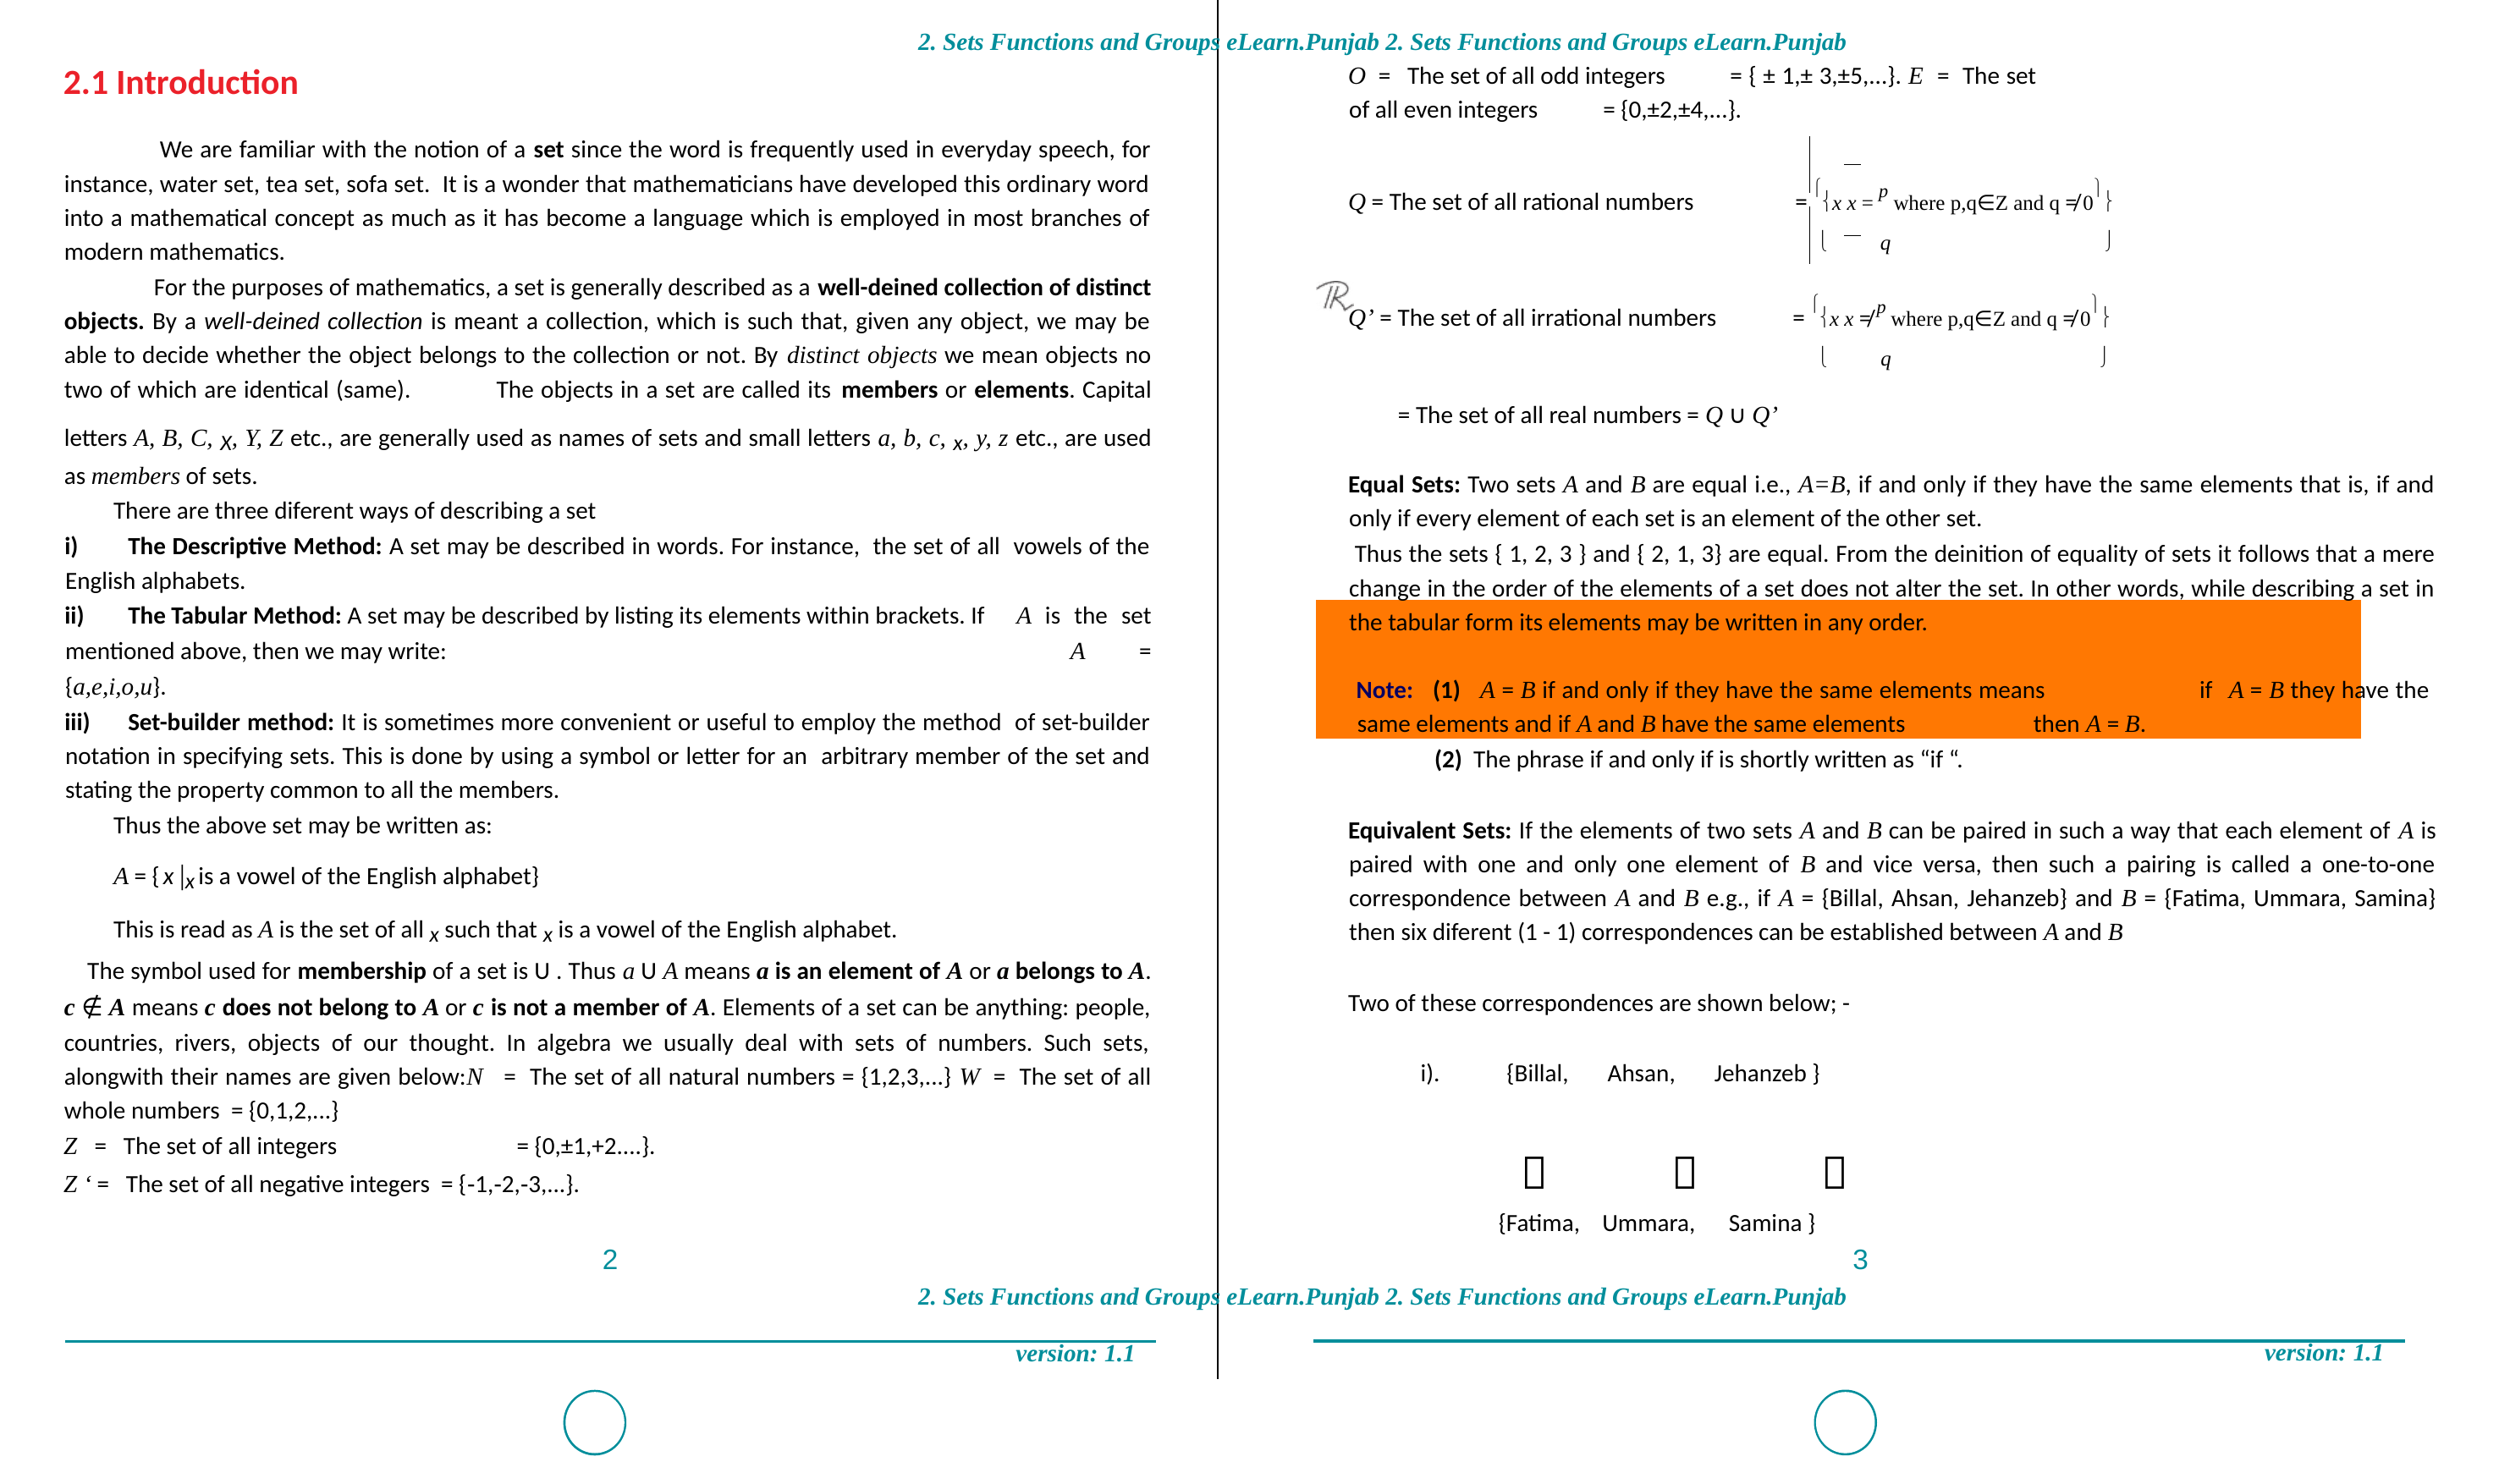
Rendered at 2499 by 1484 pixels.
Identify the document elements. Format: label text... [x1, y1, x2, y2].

text O = The set of all odd integers = { ± 1,± 3,±5,...}. E = The set of all even integers = {0,±2,±4,...}. [1348, 60, 2036, 124]
list Set-builder method: It is sometimes more convenient or useful to employ the method of set-builder notation in specifying sets. This is done by using a symbol or letter for an arbitrary member of the set and stating the property common to all the members. [64, 706, 1152, 805]
text Q’ = The set of all irrational numbers = x x ≠ p where p,q∈Z and q ≠ 0 [1348, 291, 2436, 336]
text A = { x |x is a vowel of the English alphabet} [63, 848, 1152, 893]
text This is read as A is the set of all x such that x is a vowel of the English alphabet. [63, 901, 1152, 948]
text  q  [1349, 228, 2436, 256]
text    [1348, 1141, 2436, 1202]
text The symbol used for membership of a set is U . Thus a U A means a is an element of A or a belongs to A. c ∉ A means c does not belong to A or c is not a member of A. Elements of a set can be anything: people, countries, rivers, objects of our thought. In algebra we usually deal with sets of numbers. Such sets, alongwith their names are given below:N = The set of all natural numbers = {1,2,3,...} W = The set of all whole numbers = {0,1,2,...} [63, 955, 1152, 1125]
text There are three diferent ways of describing a set [63, 496, 1152, 525]
text Z ‘ = The set of all negative integers = {-1,-2,-3,...}. [63, 1166, 1152, 1200]
text Thus the above set may be written as: [63, 810, 1152, 840]
text {Fatima, Ummara, Samina } [1348, 1207, 2436, 1238]
text We are familiar with the notion of a set since the word is frequently used in everyday speech, for instance, water set, tea set, sofa set. It is a wonder that mathematicians have developed this ordinary word into a mathematical concept as much as it has become a language which is employed in most branches of modern mathematics. [63, 134, 1152, 267]
text 2.1 Introduction [63, 60, 1152, 103]
text Equivalent Sets: If the elements of two sets A and B can be paired in such a way that each element of A is paired with one and only one element of B and vice versa, then such a pairing is called a one-to-one correspondence between A and B e.g., if A = {Billal, Ahsan, Jehanzeb} and B = {Fatima, Ummara, Samina} then six diferent (1 - 1) correspondences can be established between A and B [1348, 815, 2436, 947]
text Thus the sets { 1, 2, 3 } and { 2, 1, 3} are equal. From the deinition of equality of sets it follows that a mere change in the order of the elements of a set does not alter the set. In other words, while describing a set in the tabular form its elements may be written in any order. [1348, 538, 2436, 636]
text 1. Quadratic Equations eLearn.Punjab 1. Quadratic Equations eLearn.Punjab 2. Sets Functions and Groups eLearn.Punjab 2. Sets Functions and Groups eLearn.Punjab [63, 30, 2437, 56]
picture [1316, 281, 1354, 311]
text For the purposes of mathematics, a set is generally described as a well-deined collection of distinct objects. By a well-deined collection is meant a collection, which is such that, given any object, we may be able to decide whether the object belongs to the collection or not. By distinct objects we mean objects no two of which are identical (same). The objects in a set are called its members or elements. Capital letters A, B, C, X, Y, Z etc., are generally used as names of sets and small letters a, b, c, x, y, z etc., are used as members of sets. [63, 272, 1152, 490]
text (2) The phrase if and only if is shortly written as “if “. [1356, 744, 2436, 774]
text Z = The set of all integers = {0,±1,+2....}. [63, 1130, 1152, 1161]
text 1. Quadratic Equations eLearn.Punjab 1. Quadratic Equations eLearn.Punjab 2. Sets Functions and Groups eLearn.Punjab 2. Sets Functions and Groups eLearn.Punjab [63, 1285, 2437, 1311]
text = The set of all real numbers = Q ∪ Q’ [1386, 397, 2436, 431]
list The Tabular Method: A set may be described by listing its elements within brackets. If A is the set mentioned above, then we may write: A = {a,e,i,o,u}. [64, 600, 1152, 701]
text  q  [1349, 344, 2436, 372]
text 2 3 [64, 1243, 2436, 1275]
text Two of these correspondences are shown below; - [1348, 987, 2436, 1017]
text i). {Billal, Ahsan, Jehanzeb } [1348, 1058, 2436, 1088]
text Q = The set of all rational numbers = x x = p where p,q∈Z and q ≠ 0 [1348, 175, 2436, 220]
text Note: (1) A = B if and only if they have the same elements means if A = B they have the same elements and if A and B have the same elements then A = B. [1356, 674, 2429, 739]
text Equal Sets: Two sets A and B are equal i.e., A=B, if and only if they have the same elements that is, if and only if every element of each set is an element of the other set. [1348, 469, 2436, 533]
list The Descriptive Method: A set may be described in words. For instance, the set of all vowels of the English alphabets. [64, 530, 1152, 595]
